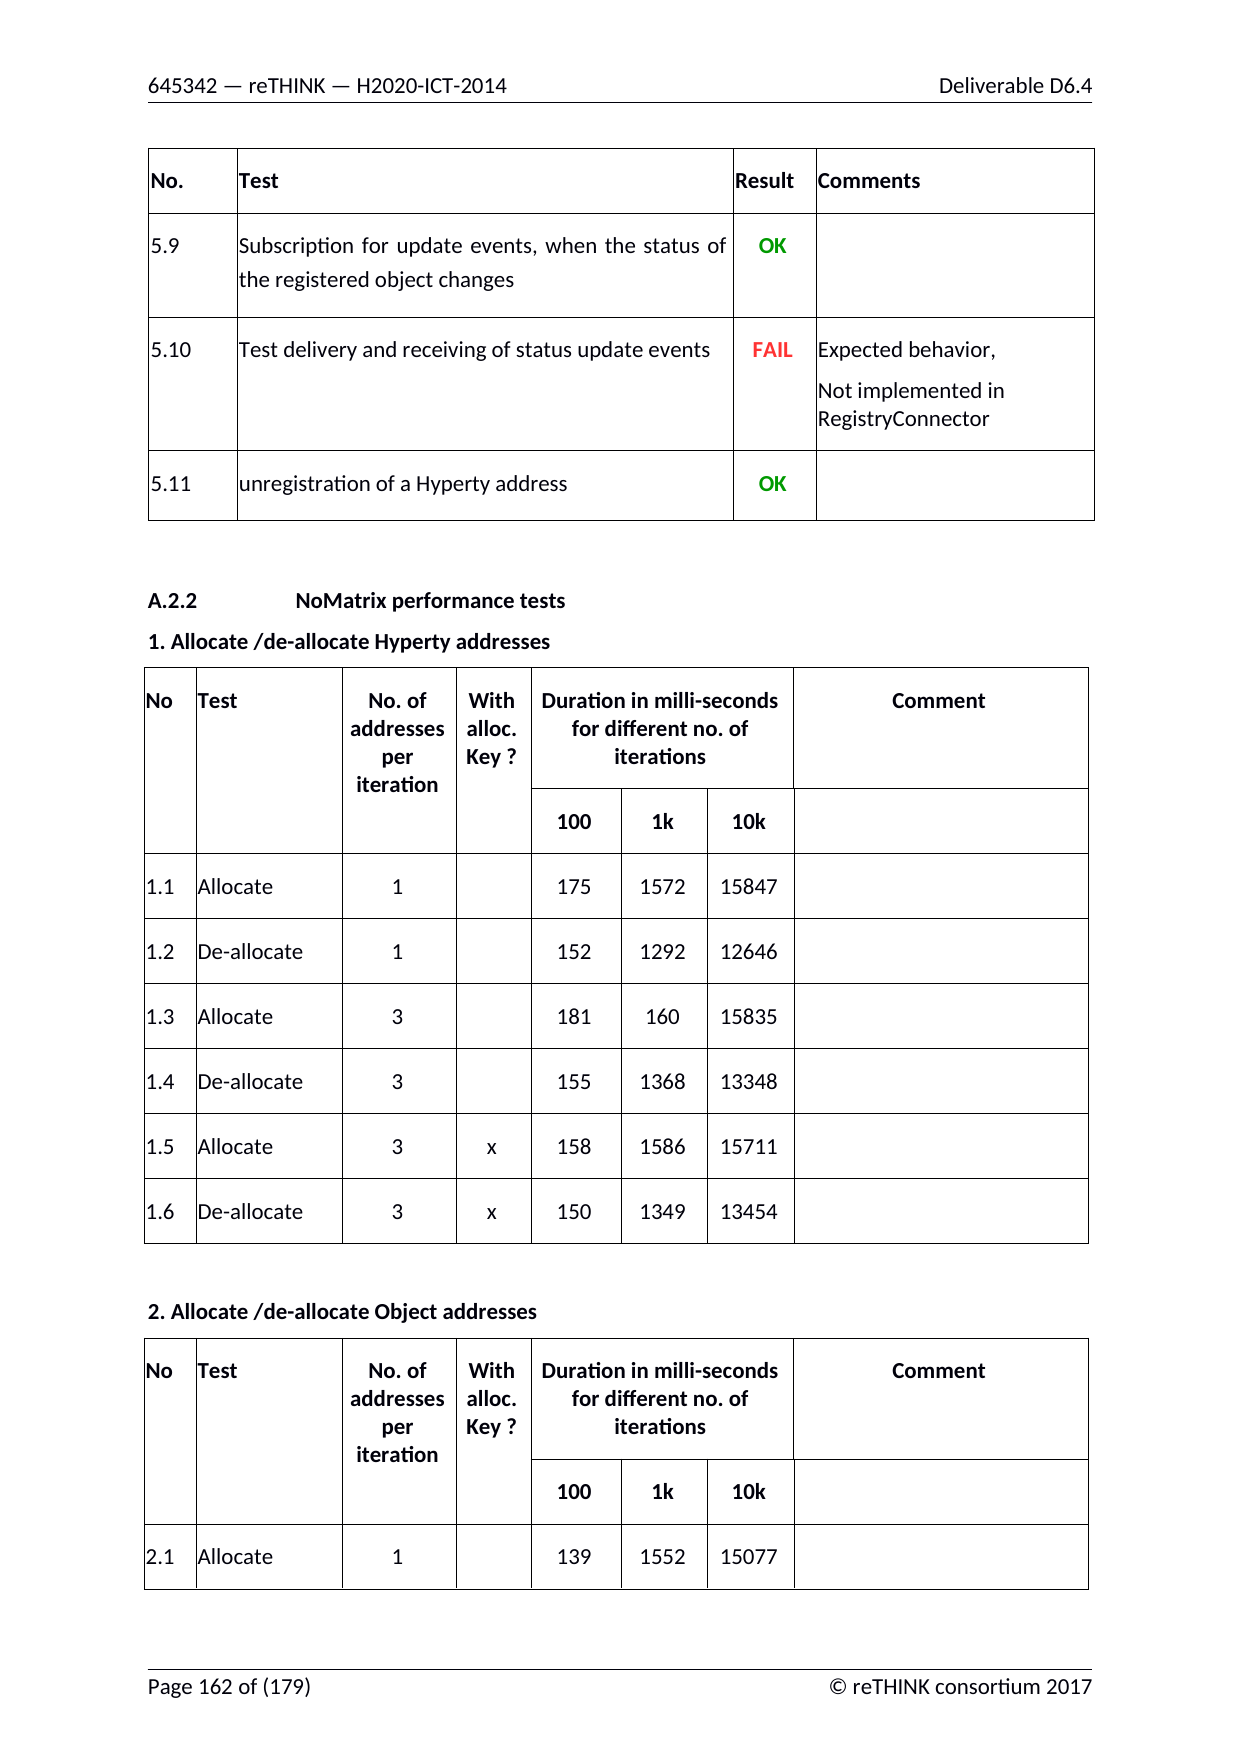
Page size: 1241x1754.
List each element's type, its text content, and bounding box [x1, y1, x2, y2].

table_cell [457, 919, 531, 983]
table_header No [145, 668, 196, 853]
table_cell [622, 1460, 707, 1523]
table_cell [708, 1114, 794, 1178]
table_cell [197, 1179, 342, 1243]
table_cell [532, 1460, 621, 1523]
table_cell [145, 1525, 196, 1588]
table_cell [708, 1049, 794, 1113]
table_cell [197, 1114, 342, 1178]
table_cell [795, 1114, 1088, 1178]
text 1. Allocate /de-allocate Hyperty addresses [148, 627, 1092, 655]
table_header With alloc. Key ? [457, 668, 531, 853]
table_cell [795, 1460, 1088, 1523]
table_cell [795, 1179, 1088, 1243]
table_cell [817, 451, 1094, 520]
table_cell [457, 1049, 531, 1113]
table_cell [457, 854, 531, 918]
table_cell unregistration of a Hyperty address [238, 451, 733, 520]
table_header Test [197, 668, 342, 853]
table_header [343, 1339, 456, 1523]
table_cell 15847 [708, 854, 794, 918]
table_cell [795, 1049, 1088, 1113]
table_cell 5.11 [149, 451, 237, 520]
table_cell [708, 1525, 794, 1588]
list NoMatrix performance tests [148, 586, 1092, 614]
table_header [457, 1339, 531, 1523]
table_cell OK [734, 214, 816, 316]
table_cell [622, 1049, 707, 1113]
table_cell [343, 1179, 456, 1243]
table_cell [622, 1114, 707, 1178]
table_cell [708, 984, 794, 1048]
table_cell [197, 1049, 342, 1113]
table_header Duration in milli-seconds for different no. of iterations [532, 668, 793, 788]
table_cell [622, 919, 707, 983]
table_header No. [149, 149, 237, 213]
table_cell 1k [622, 789, 707, 853]
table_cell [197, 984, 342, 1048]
table_header No. of addresses per iteration [343, 668, 456, 853]
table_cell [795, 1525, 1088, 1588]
table_header Comments [817, 149, 1094, 213]
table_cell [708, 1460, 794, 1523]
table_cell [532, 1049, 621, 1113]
table_header Result [734, 149, 816, 213]
table_cell 1 [343, 854, 456, 918]
table_cell OK [734, 451, 816, 520]
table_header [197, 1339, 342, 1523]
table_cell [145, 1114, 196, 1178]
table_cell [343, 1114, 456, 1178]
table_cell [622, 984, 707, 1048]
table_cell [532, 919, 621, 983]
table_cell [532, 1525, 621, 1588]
table_cell 1.2 [145, 919, 196, 983]
table_cell 10k [708, 789, 794, 853]
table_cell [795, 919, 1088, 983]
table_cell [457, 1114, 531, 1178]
table_cell [795, 854, 1088, 918]
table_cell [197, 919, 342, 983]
table_cell 175 [532, 854, 621, 918]
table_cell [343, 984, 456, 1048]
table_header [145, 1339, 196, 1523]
table_header Comment [794, 668, 1088, 788]
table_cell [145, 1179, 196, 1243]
table_cell 1572 [622, 854, 707, 918]
table_cell Allocate [197, 854, 342, 918]
table_cell Expected behavior, Not implemented in RegistryConnector [817, 318, 1094, 450]
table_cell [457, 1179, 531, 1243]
table_cell FAIL [734, 318, 816, 450]
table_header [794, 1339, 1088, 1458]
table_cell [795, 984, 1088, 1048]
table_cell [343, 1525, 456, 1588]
table_cell [817, 214, 1094, 316]
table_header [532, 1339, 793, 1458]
table_cell 100 [532, 789, 621, 853]
table_cell Subscription for update events, when the status of the registered object changes [238, 214, 733, 316]
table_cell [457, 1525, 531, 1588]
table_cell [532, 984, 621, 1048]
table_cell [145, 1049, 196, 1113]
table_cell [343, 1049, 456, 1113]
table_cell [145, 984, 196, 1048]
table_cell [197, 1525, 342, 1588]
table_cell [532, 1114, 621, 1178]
table_header Test [238, 149, 733, 213]
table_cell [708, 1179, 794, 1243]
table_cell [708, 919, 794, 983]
table_cell 5.9 [149, 214, 237, 316]
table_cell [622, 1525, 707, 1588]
text 2. Allocate /de-allocate Object addresses [148, 1297, 1092, 1325]
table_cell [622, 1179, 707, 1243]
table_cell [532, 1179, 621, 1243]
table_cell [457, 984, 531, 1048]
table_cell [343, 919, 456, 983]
table_cell Test delivery and receiving of status update events [238, 318, 733, 450]
table_cell 5.10 [149, 318, 237, 450]
table_cell [795, 789, 1088, 853]
table_cell 1.1 [145, 854, 196, 918]
